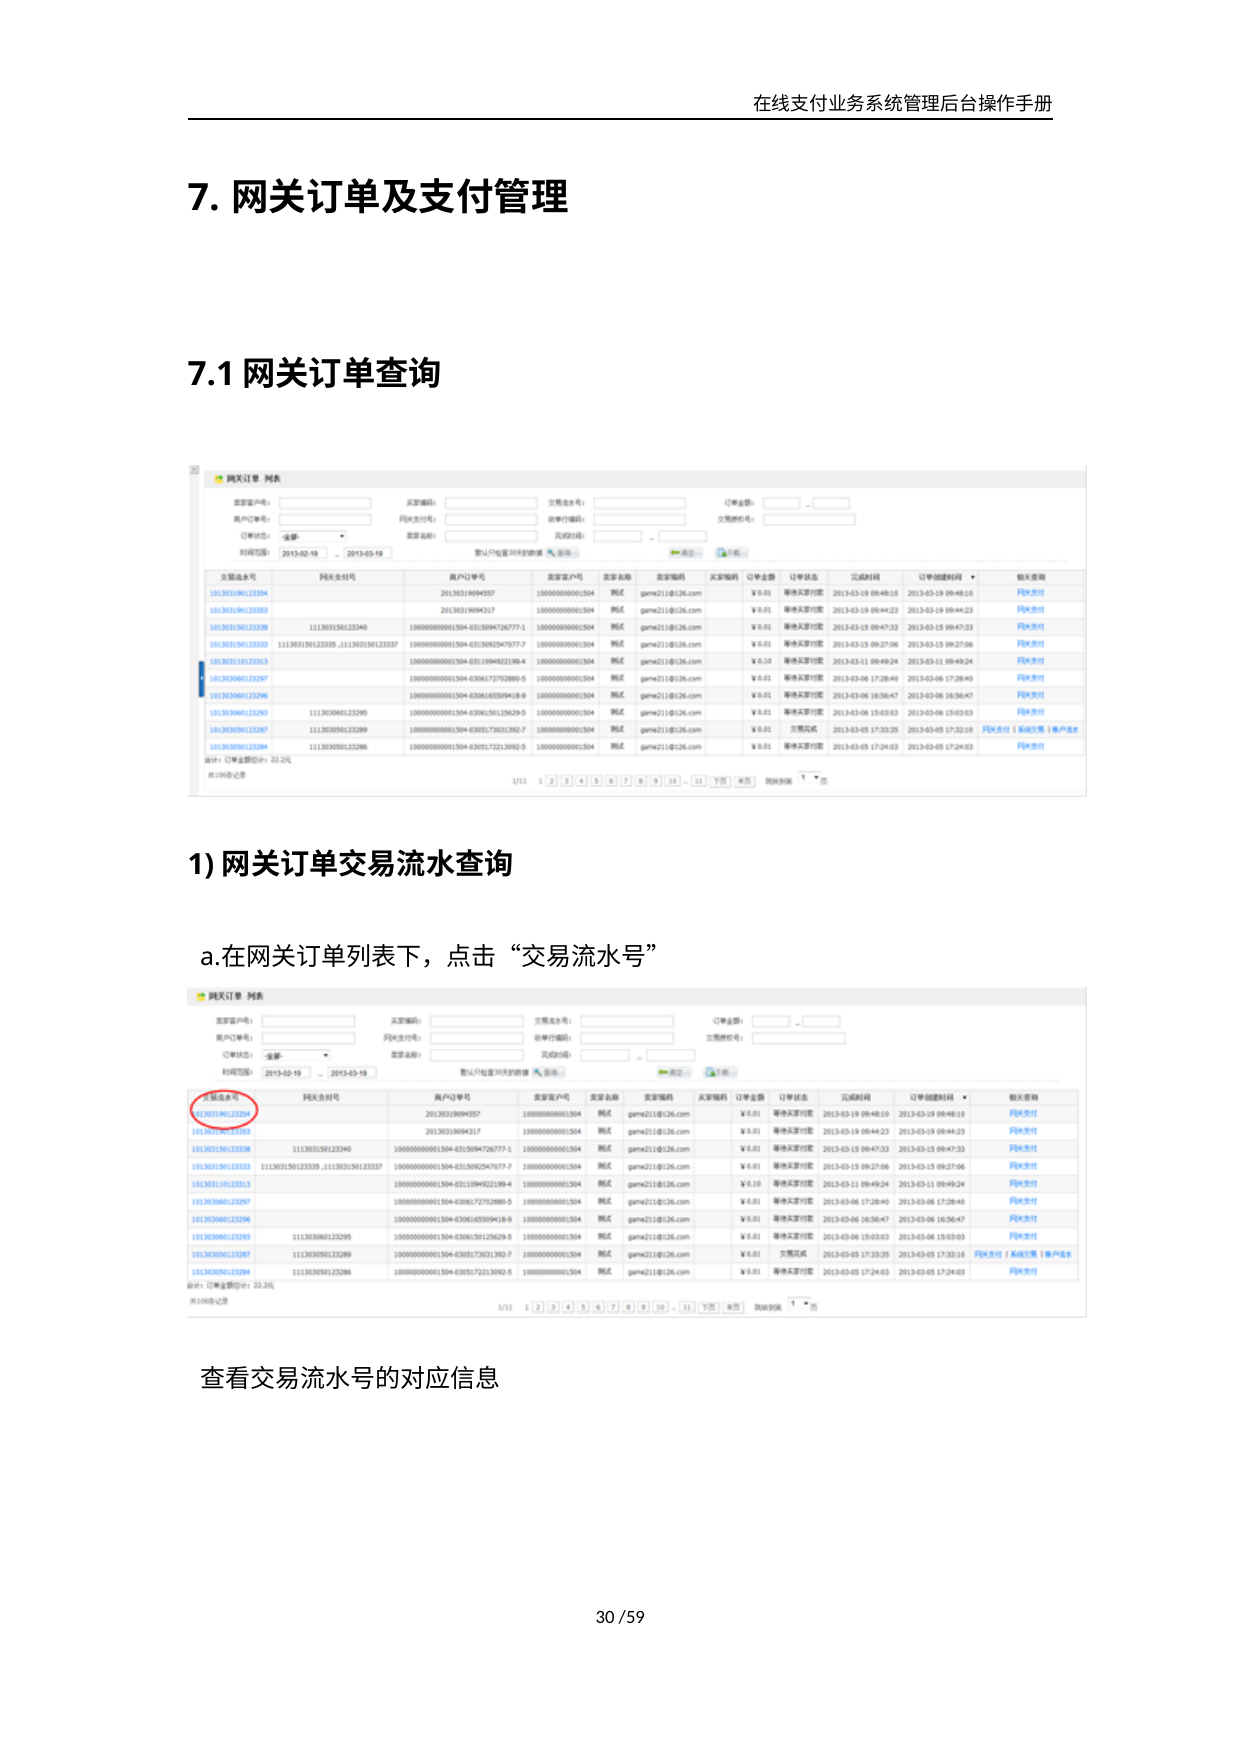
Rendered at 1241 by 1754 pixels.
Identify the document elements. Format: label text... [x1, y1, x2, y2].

text a.在网关订单列表下，点击“交易流水号” [187, 922, 1053, 986]
text 查看交易流水号的对应信息 [187, 1344, 1053, 1409]
picture [187, 465, 1088, 798]
picture [187, 986, 1088, 1319]
list 网关订单及支付管理 [187, 162, 1053, 227]
subtitle 7.1网关订单查询 [187, 338, 1053, 403]
text 1) 网关订单交易流水查询 [187, 829, 1053, 894]
